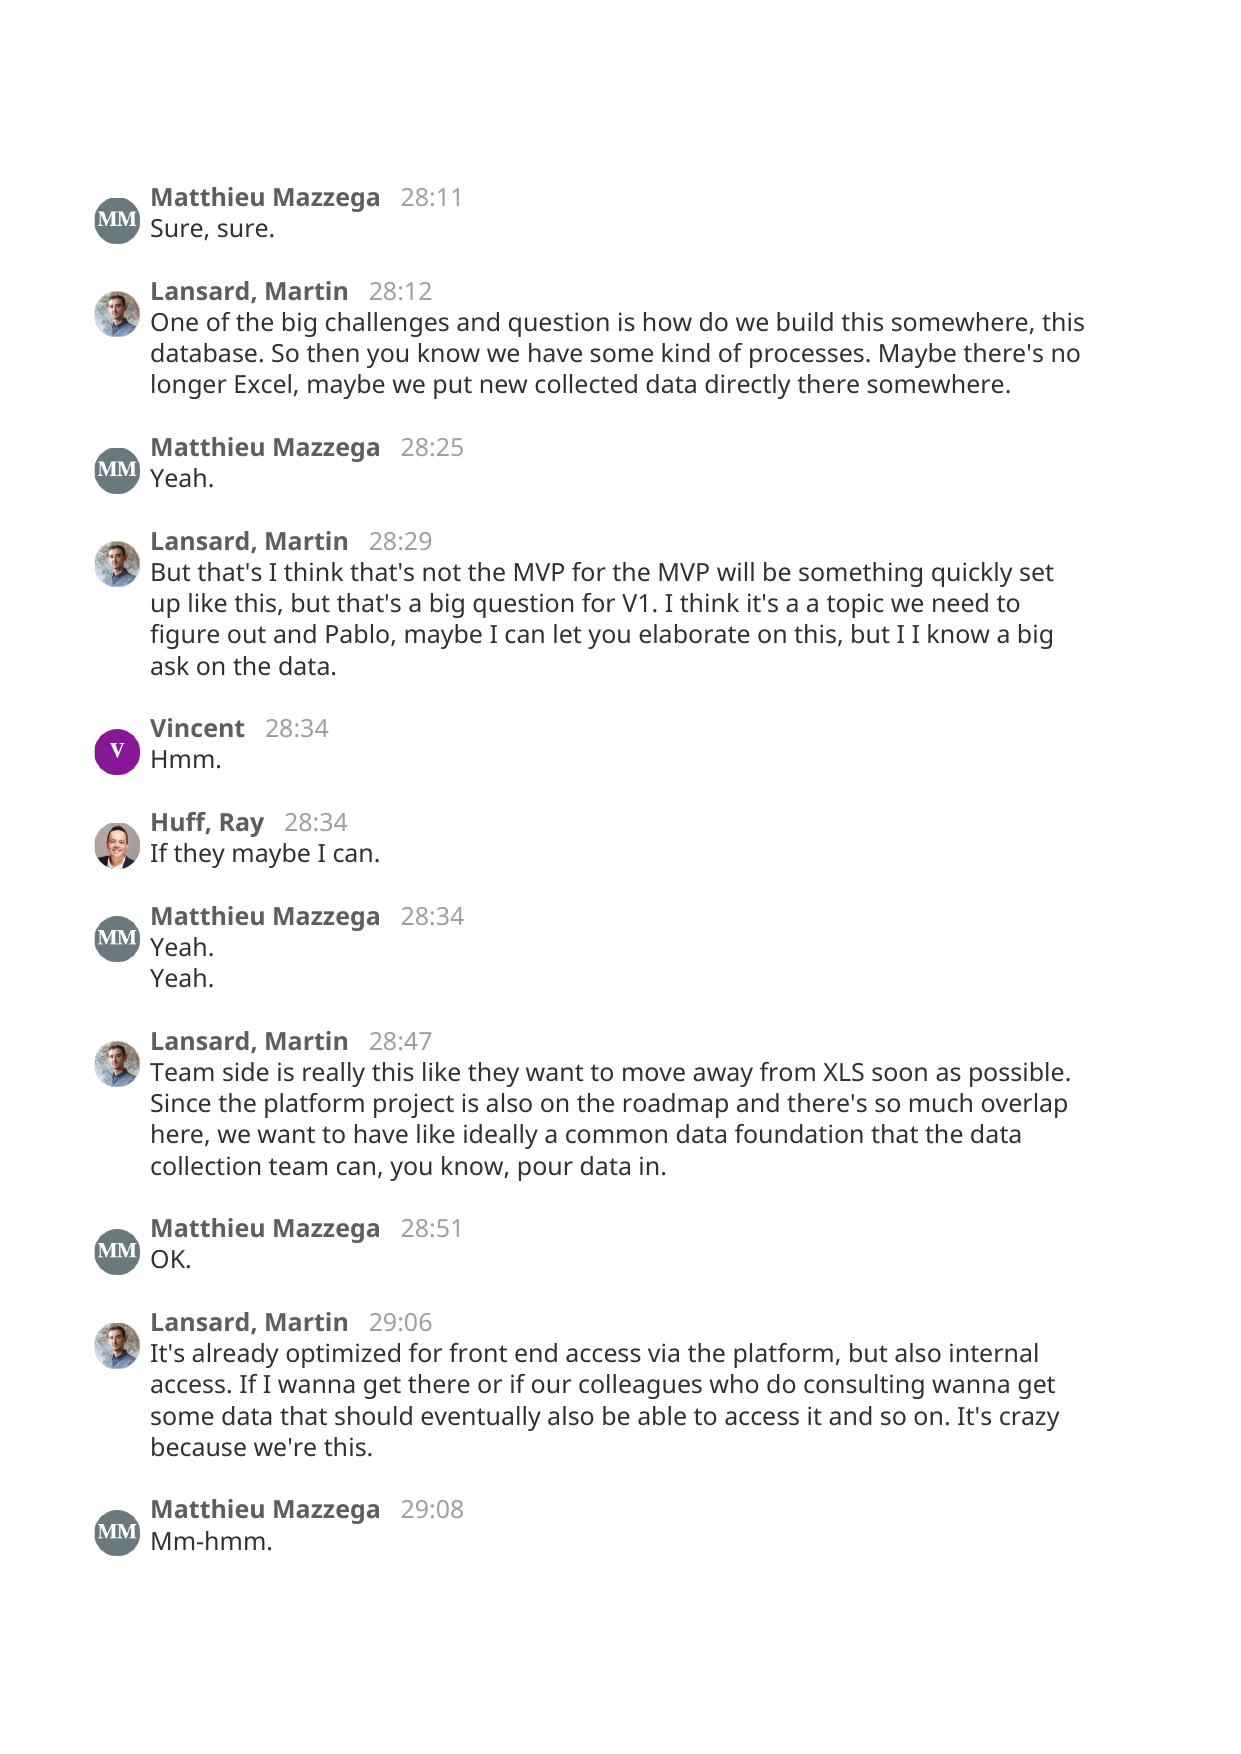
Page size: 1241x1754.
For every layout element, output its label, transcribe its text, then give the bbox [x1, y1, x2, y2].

picture [94, 448, 140, 494]
picture [94, 823, 140, 869]
text Lansard, Martin 29:06 It's already optimized for front end access via the platform, but also internal access. If I wanna get there or if our colleagues who do consulting wanna get some data that should eventually also be able to access it and so on. It's crazy because we're this. [150, 1275, 1090, 1462]
picture [94, 916, 140, 962]
picture [94, 1229, 140, 1275]
text Matthieu Mazzega 28:34 Yeah. Yeah. [150, 869, 1090, 994]
text Huff, Ray 28:34 If they maybe I can. [150, 775, 1090, 869]
picture [94, 1510, 140, 1556]
text Matthieu Mazzega 28:11 Sure, sure. [150, 150, 1090, 244]
text Matthieu Mazzega 28:51 OK. [150, 1181, 1090, 1275]
picture [94, 198, 140, 244]
text Lansard, Martin 28:47 Team side is really this like they want to move away from XLS soon as possible. Since the platform project is also on the roadmap and there's so much overlap here, we want to have like ideally a common data foundation that the data collection team can, you know, pour data in. [150, 994, 1090, 1181]
picture [94, 1041, 140, 1087]
text Lansard, Martin 28:29 But that's I think that's not the MVP for the MVP will be something quickly set up like this, but that's a big question for V1. I think it's a a topic we need to figure out and Pablo, maybe I can let you elaborate on this, but I I know a big ask on the data. [150, 494, 1090, 681]
picture [94, 1323, 140, 1369]
text Matthieu Mazzega 29:08 Mm-hmm. [150, 1462, 1090, 1556]
text Vincent 28:34 Hmm. [150, 681, 1090, 775]
picture [94, 541, 140, 587]
text Matthieu Mazzega 28:25 Yeah. [150, 400, 1090, 494]
picture [94, 729, 140, 775]
picture [94, 291, 140, 337]
text Lansard, Martin 28:12 One of the big challenges and question is how do we build this somewhere, this database. So then you know we have some kind of processes. Maybe there's no longer Excel, maybe we put new collected data directly there somewhere. [150, 244, 1090, 400]
